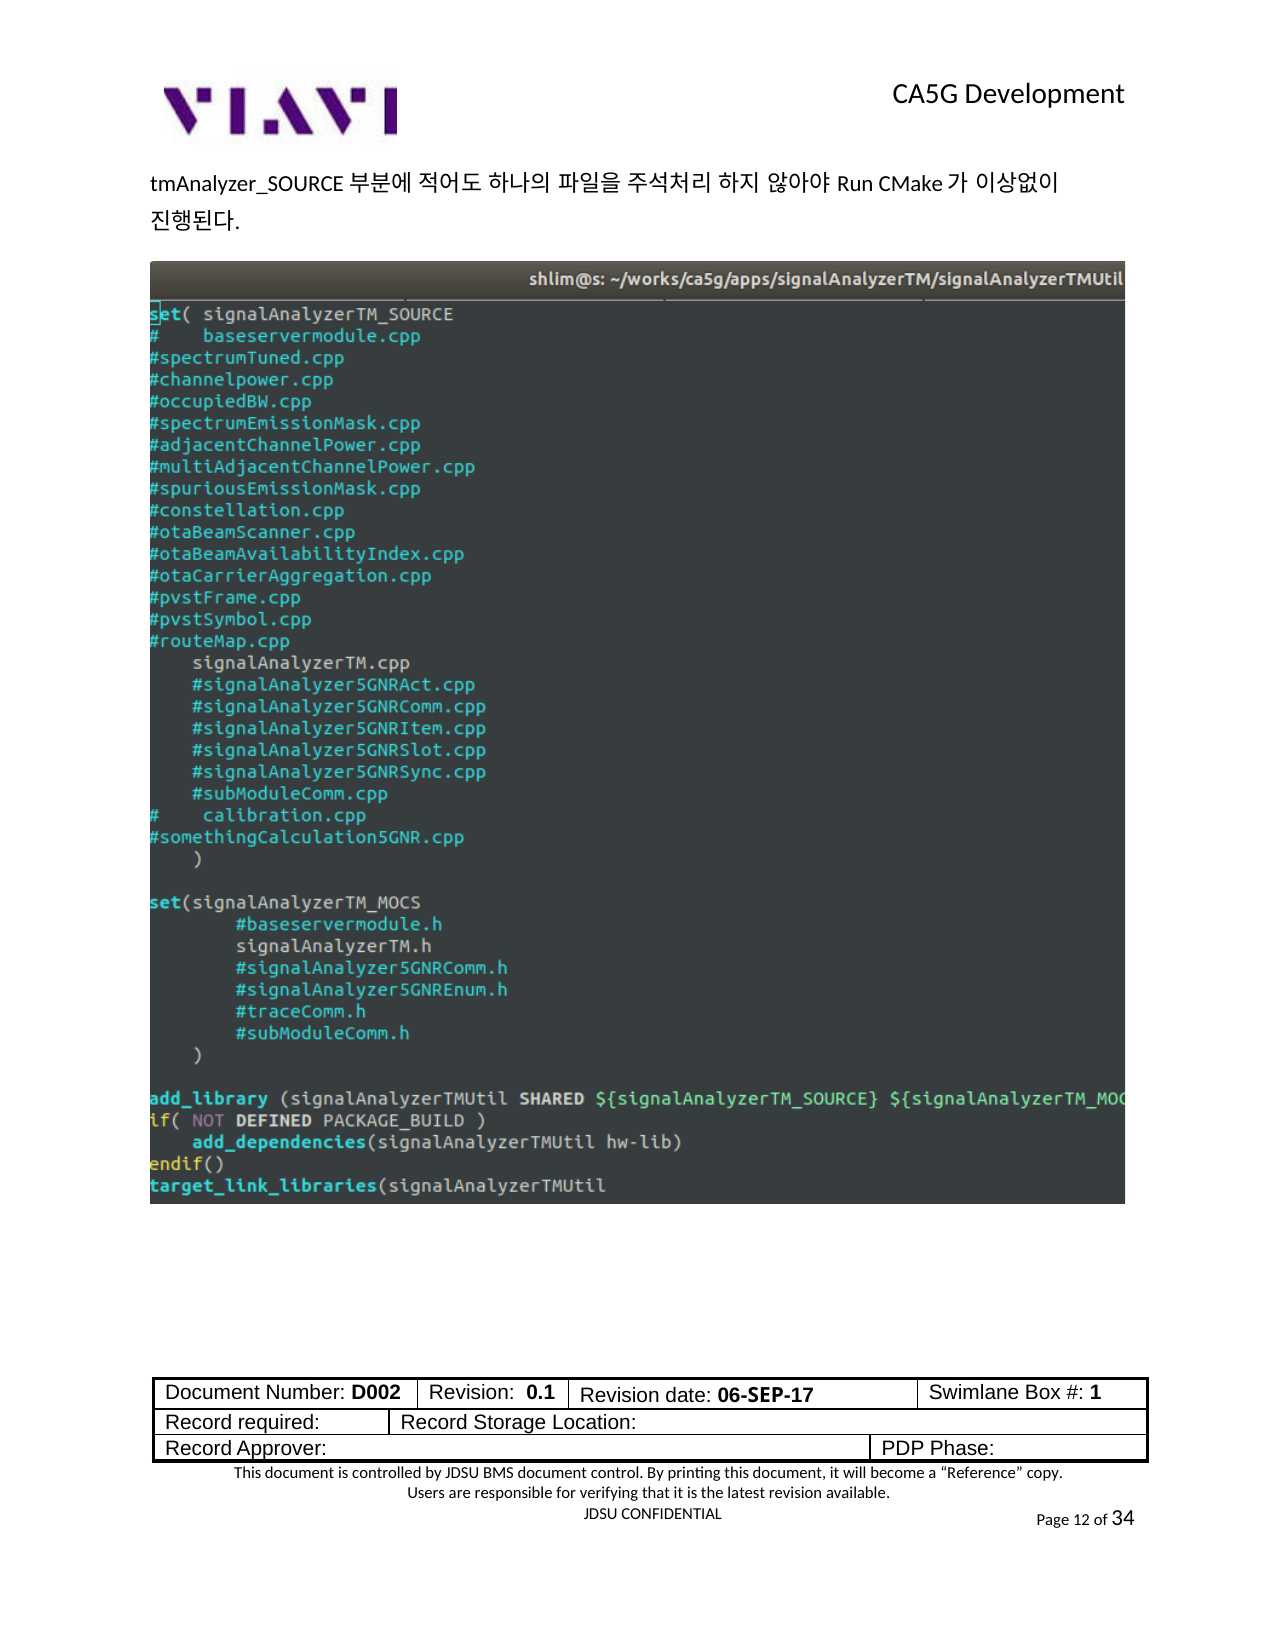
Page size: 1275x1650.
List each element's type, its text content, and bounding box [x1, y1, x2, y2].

picture [150, 261, 1125, 1204]
text tmAnalyzer_SOURCE 부분에 적어도 하나의 파일을 주석처리 하지 않아야 Run CMake가 이상없이 진행된다. [150, 165, 1125, 236]
picture [162, 68, 397, 146]
